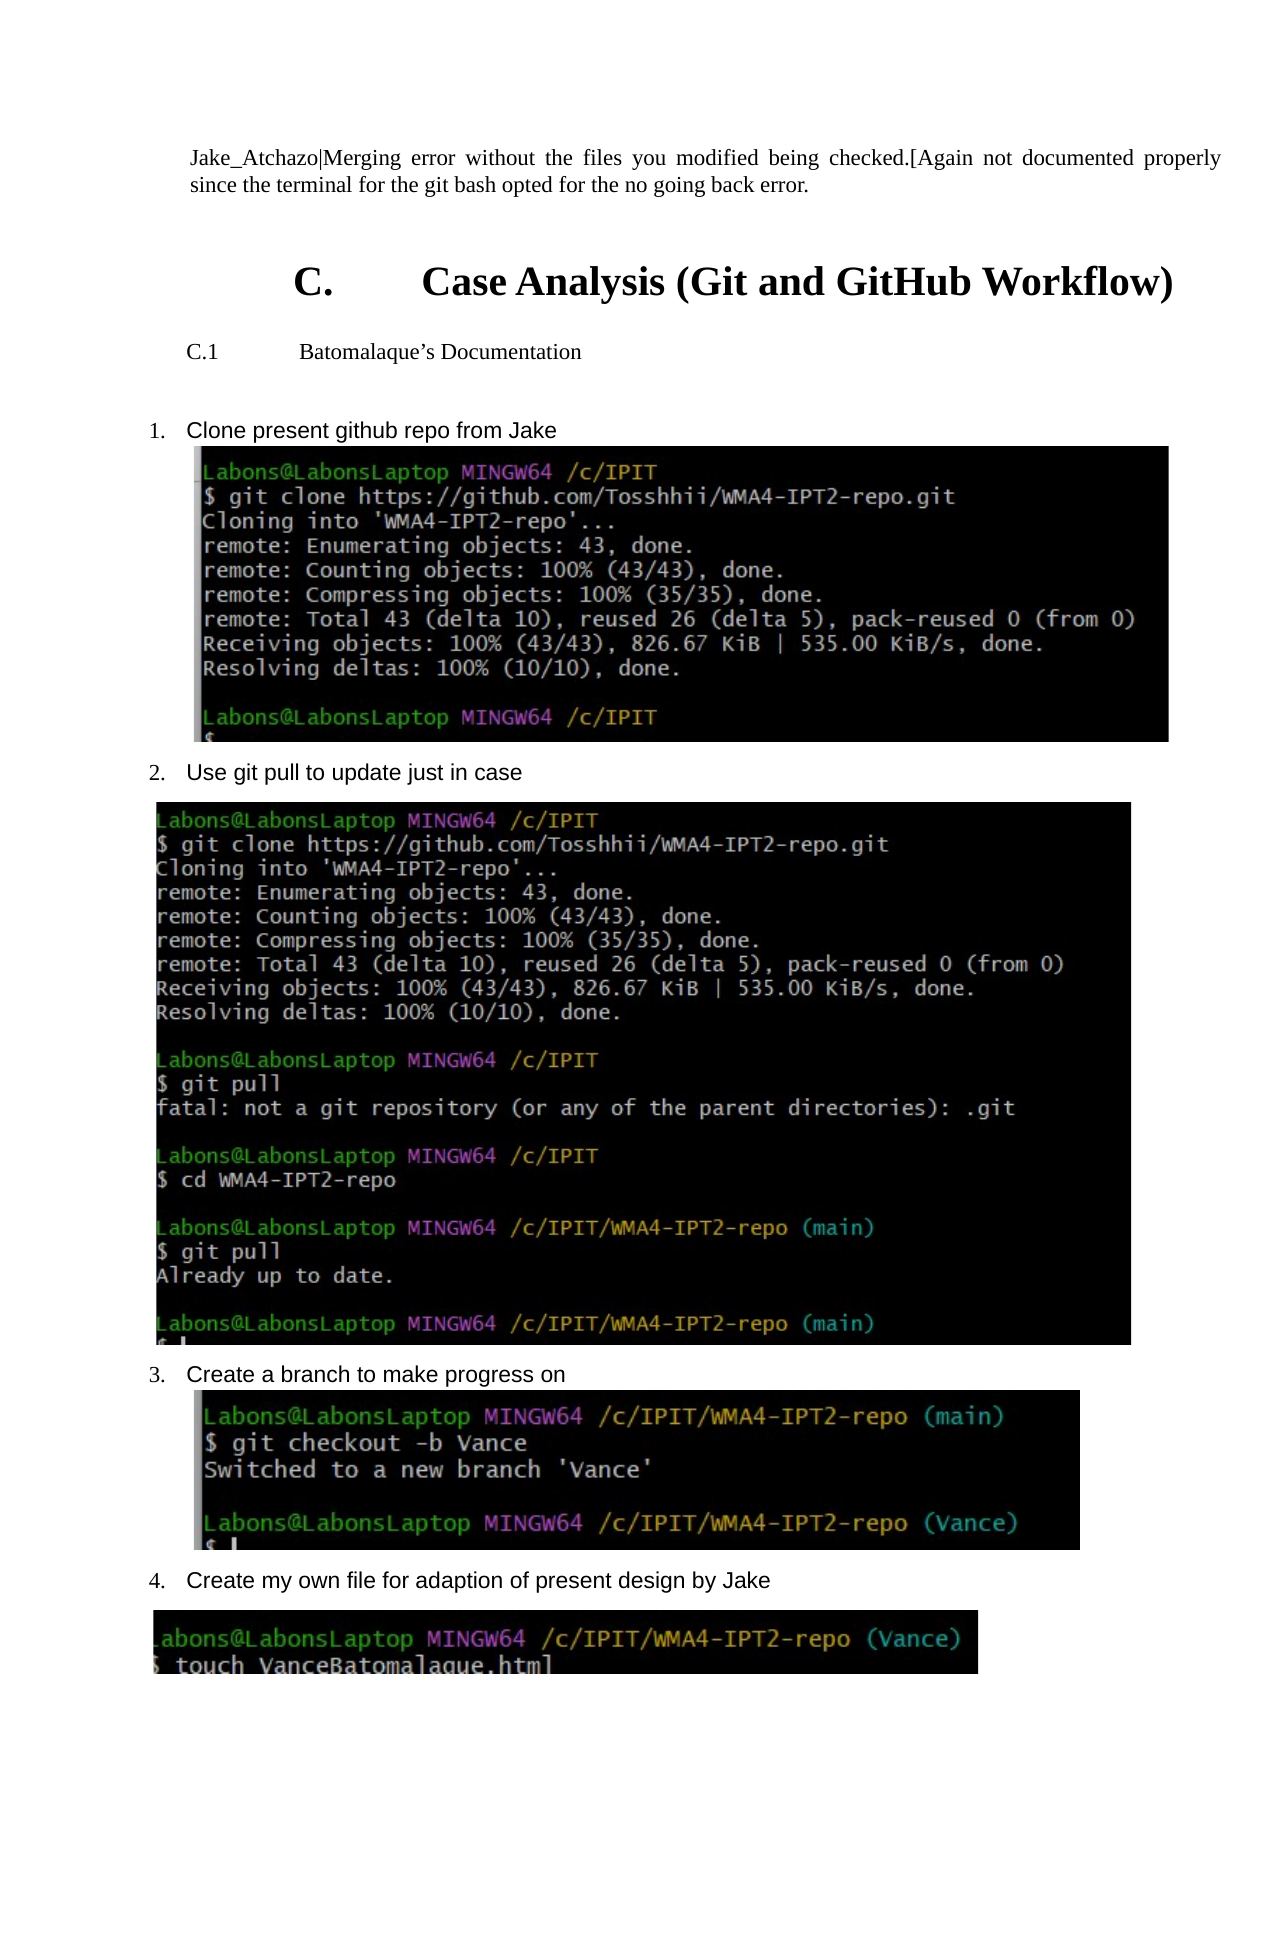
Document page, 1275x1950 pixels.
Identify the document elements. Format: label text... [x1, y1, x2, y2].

list Create a branch to make progress on [148, 1361, 1223, 1388]
picture [156, 802, 1132, 1345]
subtitle C. Case Analysis (Git and GitHub Workflow) [113, 256, 1223, 304]
list Use git pull to update just in case [148, 758, 1223, 785]
list Create my own file for adaption of present design by Jake [148, 1567, 1223, 1593]
list Clone present github repo from Jake [148, 417, 1223, 443]
picture [153, 1610, 979, 1674]
picture [193, 446, 1169, 742]
text C.1 Batomalaque’s Documentation [186, 338, 1223, 364]
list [152, 144, 1223, 198]
picture [193, 1390, 1080, 1550]
